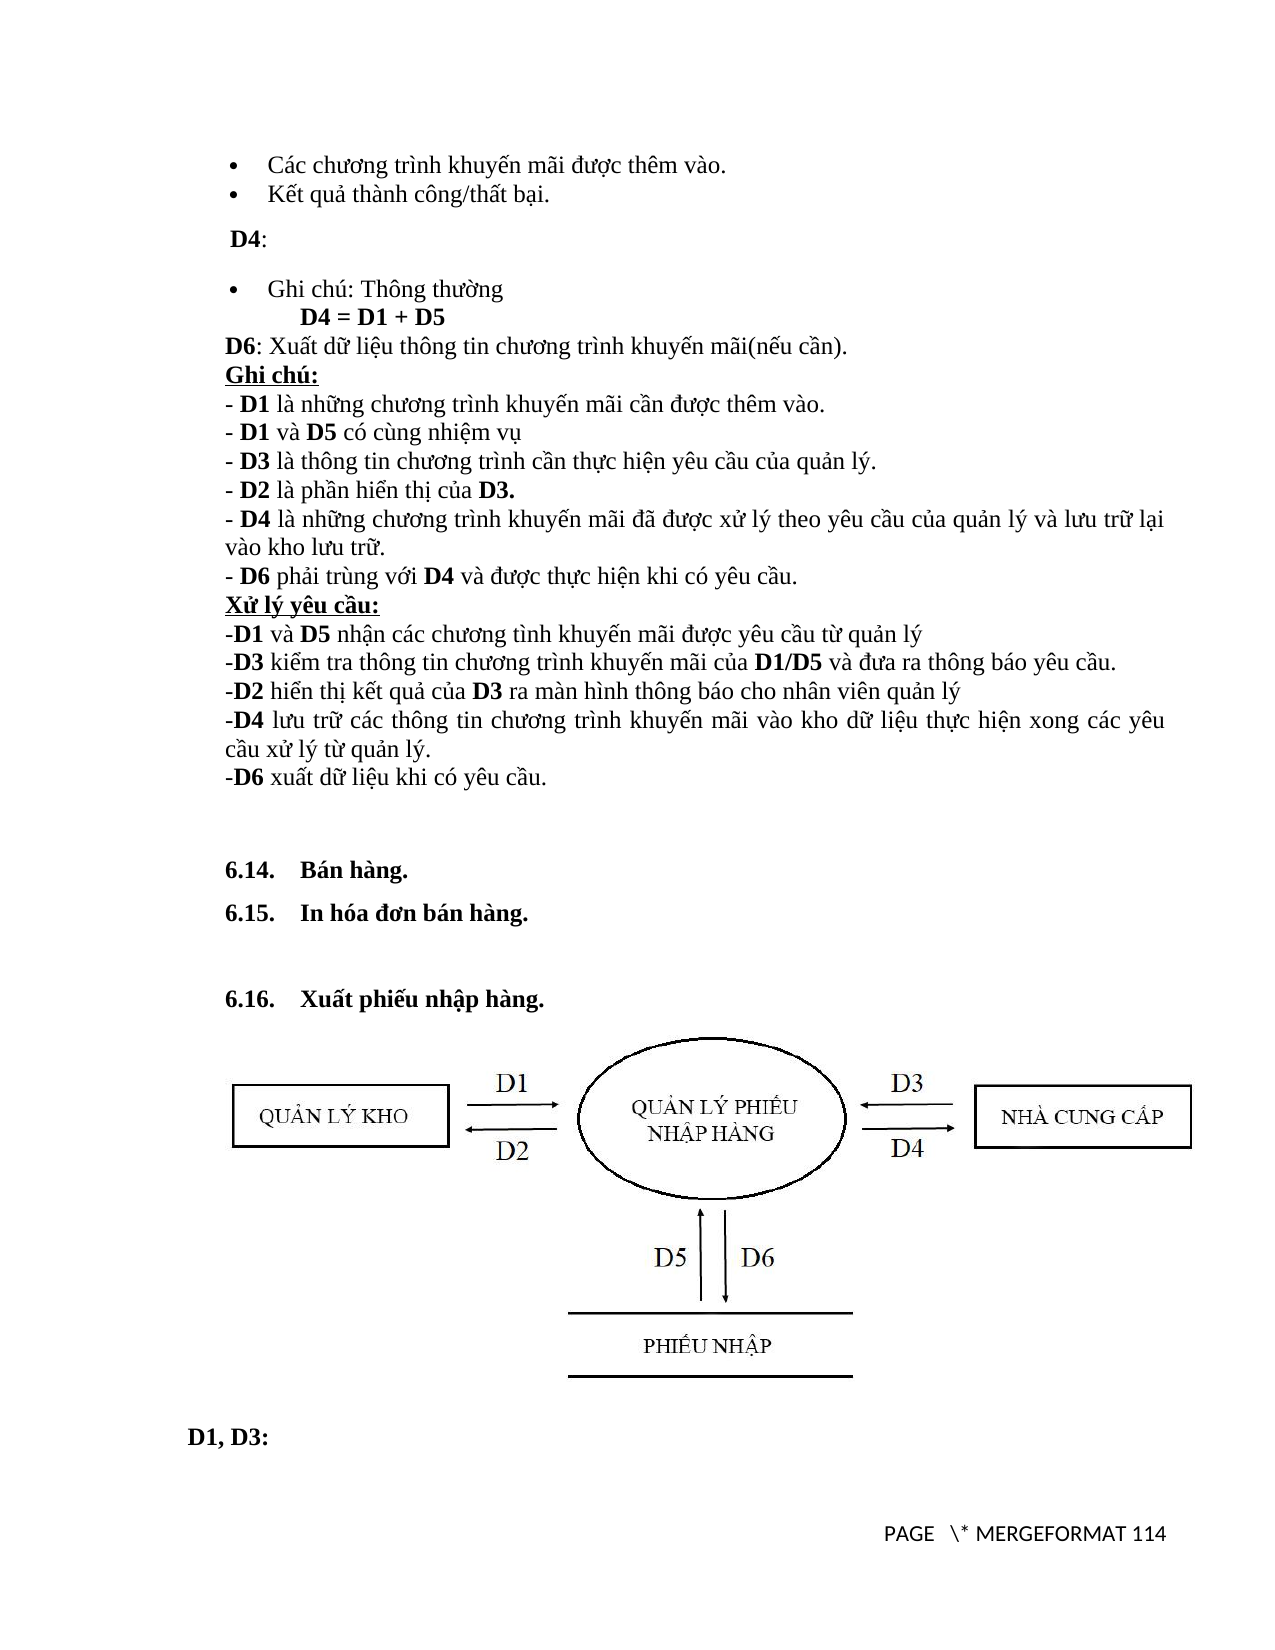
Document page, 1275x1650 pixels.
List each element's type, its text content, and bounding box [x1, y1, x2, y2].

text -D4 lưu trữ các thông tin chương trình khuyến mãi vào kho dữ liệu thực hiện xong các yêu cầu xử lý từ quản lý. [225, 705, 1167, 762]
list In hóa đơn bán hàng. [225, 898, 1167, 927]
text - D6 phải trùng với D4 và được thực hiện khi có yêu cầu. [225, 561, 1167, 590]
text - D1 và D5 có cùng nhiệm vụ [225, 417, 1167, 446]
text D4: [230, 224, 1167, 253]
text - D3 là thông tin chương trình cần thực hiện yêu cầu của quản lý. [225, 446, 1167, 475]
text -D3 kiểm tra thông tin chương trình khuyến mãi của D1/D5 và đưa ra thông báo yêu cầu. [225, 647, 1167, 676]
text - D1 là những chương trình khuyến mãi cần được thêm vào. [225, 389, 1167, 417]
list Các chương trình khuyến mãi được thêm vào. [230, 150, 1167, 179]
text - D4 là những chương trình khuyến mãi đã được xử lý theo yêu cầu của quản lý và lưu trữ lại vào kho lưu trữ. [225, 504, 1167, 561]
text -D6 xuất dữ liệu khi có yêu cầu. [225, 762, 1167, 791]
list Xuất phiếu nhập hàng. [225, 984, 1167, 1013]
text -D1 và D5 nhận các chương tình khuyến mãi được yêu cầu từ quản lý [150, 619, 1167, 647]
text D4 = D1 + D5 [267, 302, 1167, 331]
text -D2 hiển thị kết quả của D3 ra màn hình thông báo cho nhân viên quản lý [225, 676, 1167, 705]
text D6: Xuất dữ liệu thông tin chương trình khuyến mãi(nếu cần). [225, 331, 1167, 360]
list Bán hàng. [225, 855, 1167, 884]
list Ghi chú: Thông thường [230, 274, 1167, 302]
text D1, D3: [187, 1422, 1167, 1450]
text Ghi chú: [225, 360, 1167, 389]
text Xử lý yêu cầu: [225, 590, 1167, 619]
picture [225, 1027, 1200, 1391]
text - D2 là phần hiển thị của D3. [225, 475, 1167, 504]
list Kết quả thành công/thất bại. [230, 179, 1167, 207]
